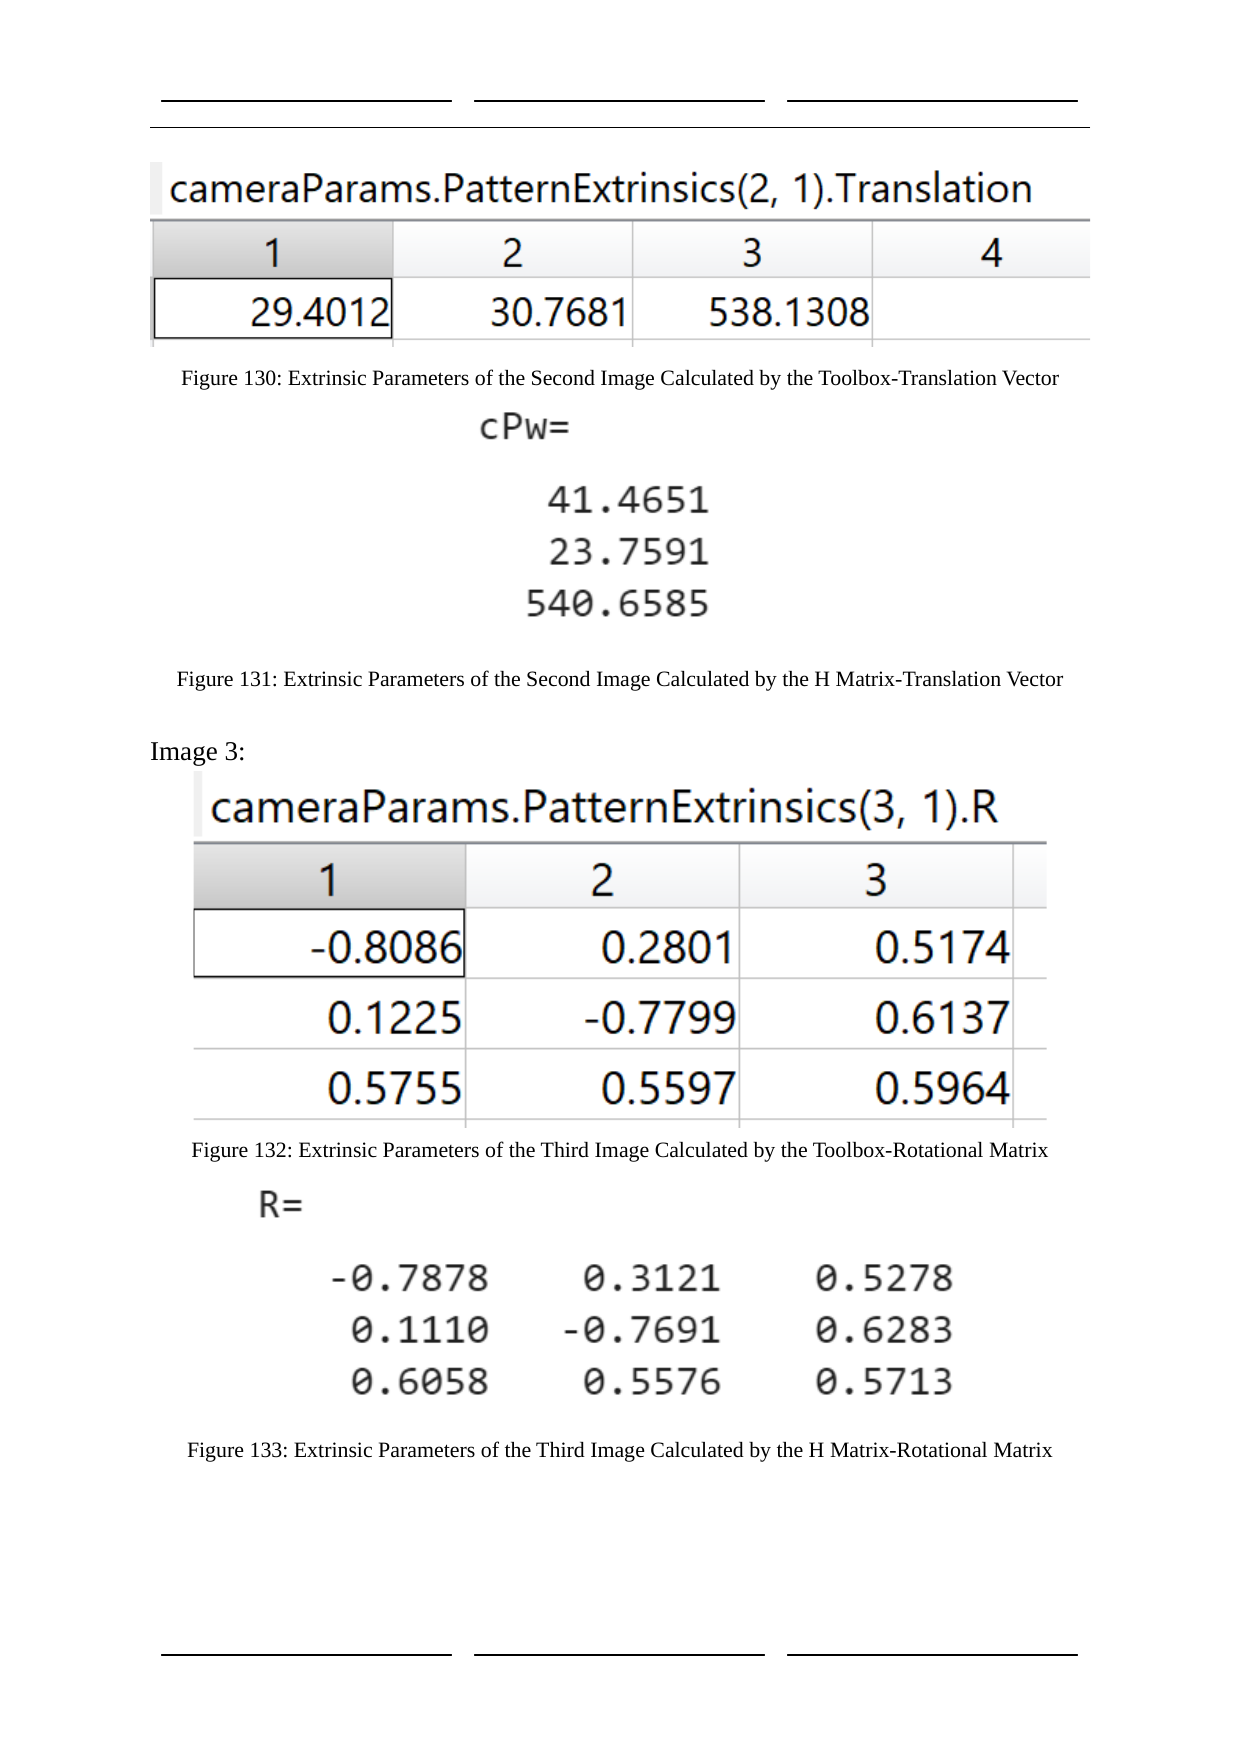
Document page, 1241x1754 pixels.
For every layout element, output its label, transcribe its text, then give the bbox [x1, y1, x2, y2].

picture [150, 162, 1091, 347]
text Figure 133: Extrinsic Parameters of the Third Image Calculated by the H Matrix-Rotational Matrix [150, 1433, 1090, 1466]
text Image 3: [150, 734, 1090, 767]
picture [446, 398, 795, 648]
text Figure 131: Extrinsic Parameters of the Second Image Calculated by the H Matrix-Translation Vector [150, 662, 1090, 694]
text Figure 132: Extrinsic Parameters of the Third Image Calculated by the Toolbox-Rotational Matrix [150, 1133, 1090, 1166]
picture [193, 771, 1047, 1128]
text Figure 130: Extrinsic Parameters of the Second Image Calculated by the Toolbox-Translation Vector [150, 347, 1090, 394]
picture [225, 1169, 1015, 1423]
